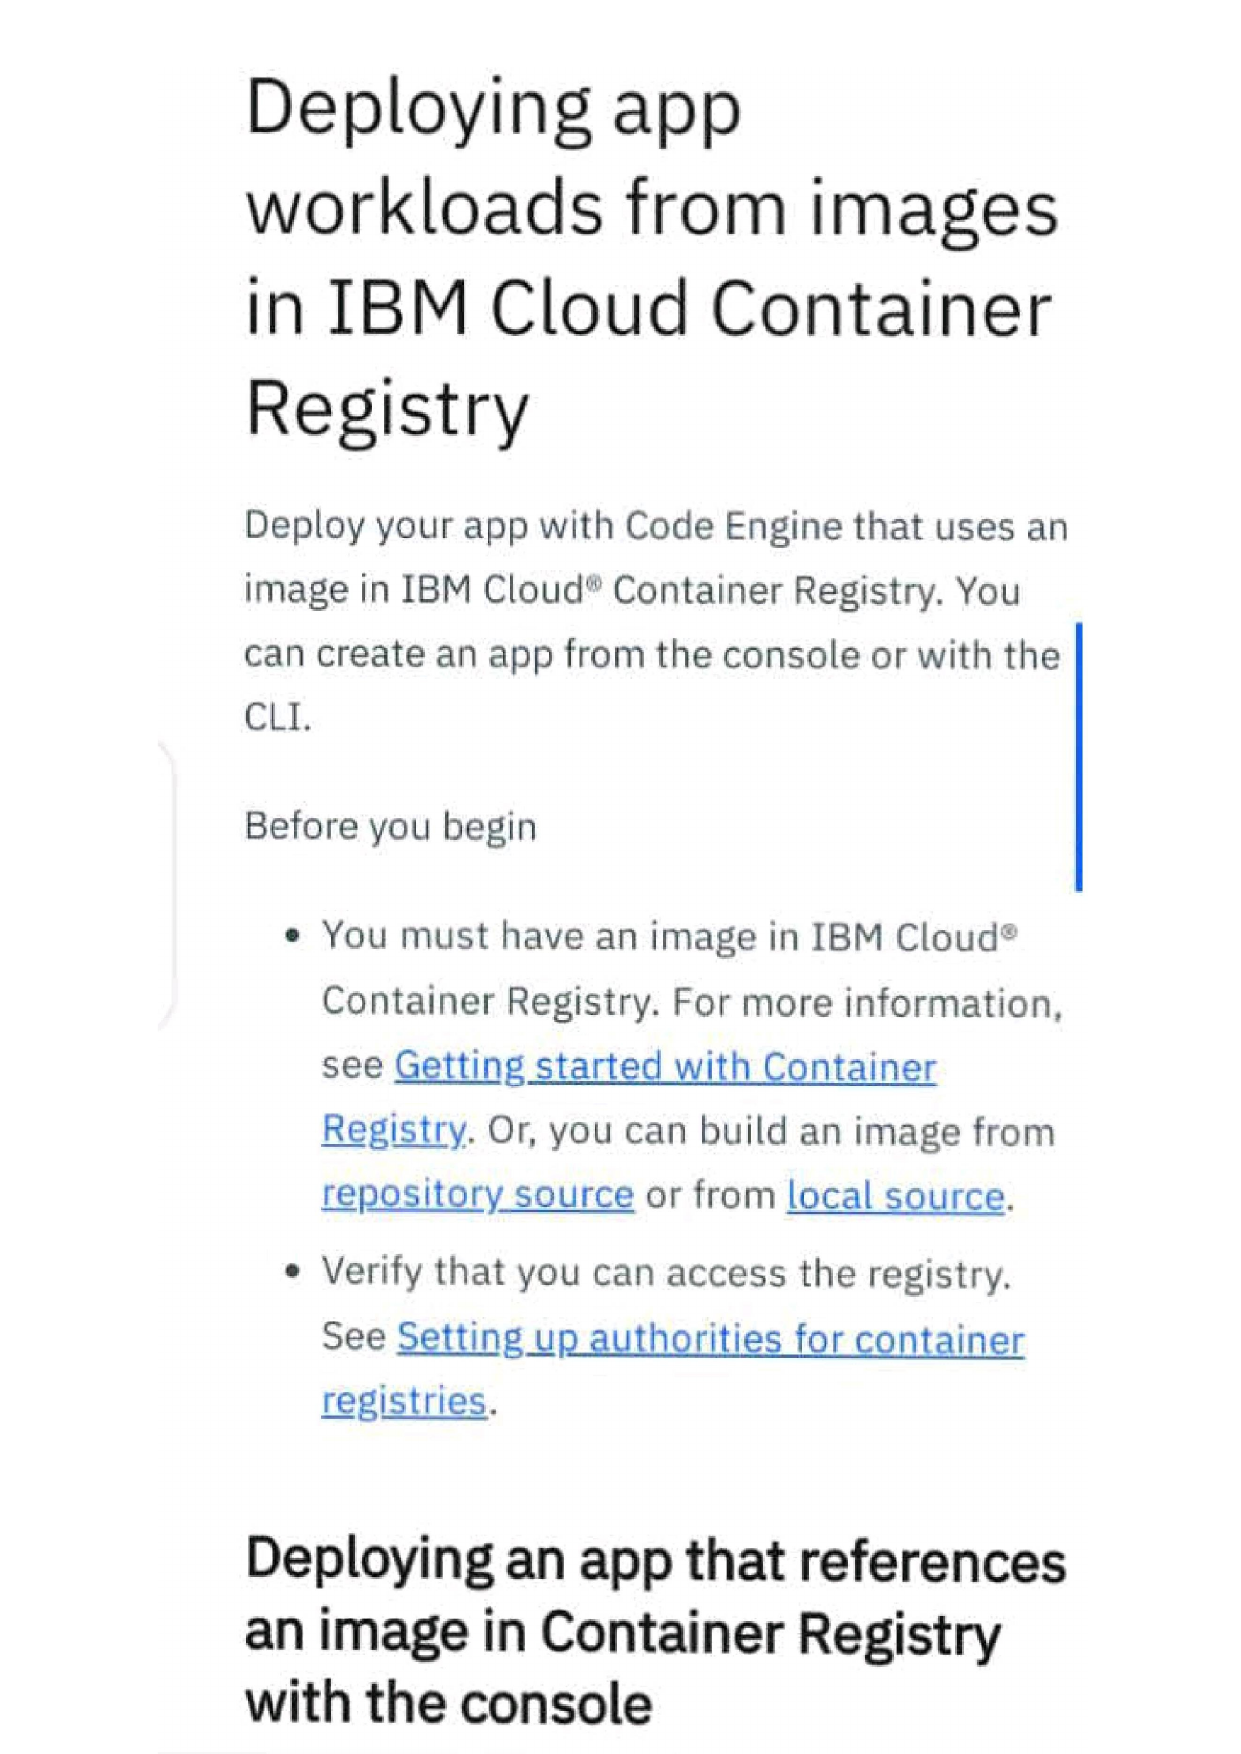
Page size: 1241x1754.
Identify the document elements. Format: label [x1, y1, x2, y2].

picture [157, 67, 1089, 1754]
